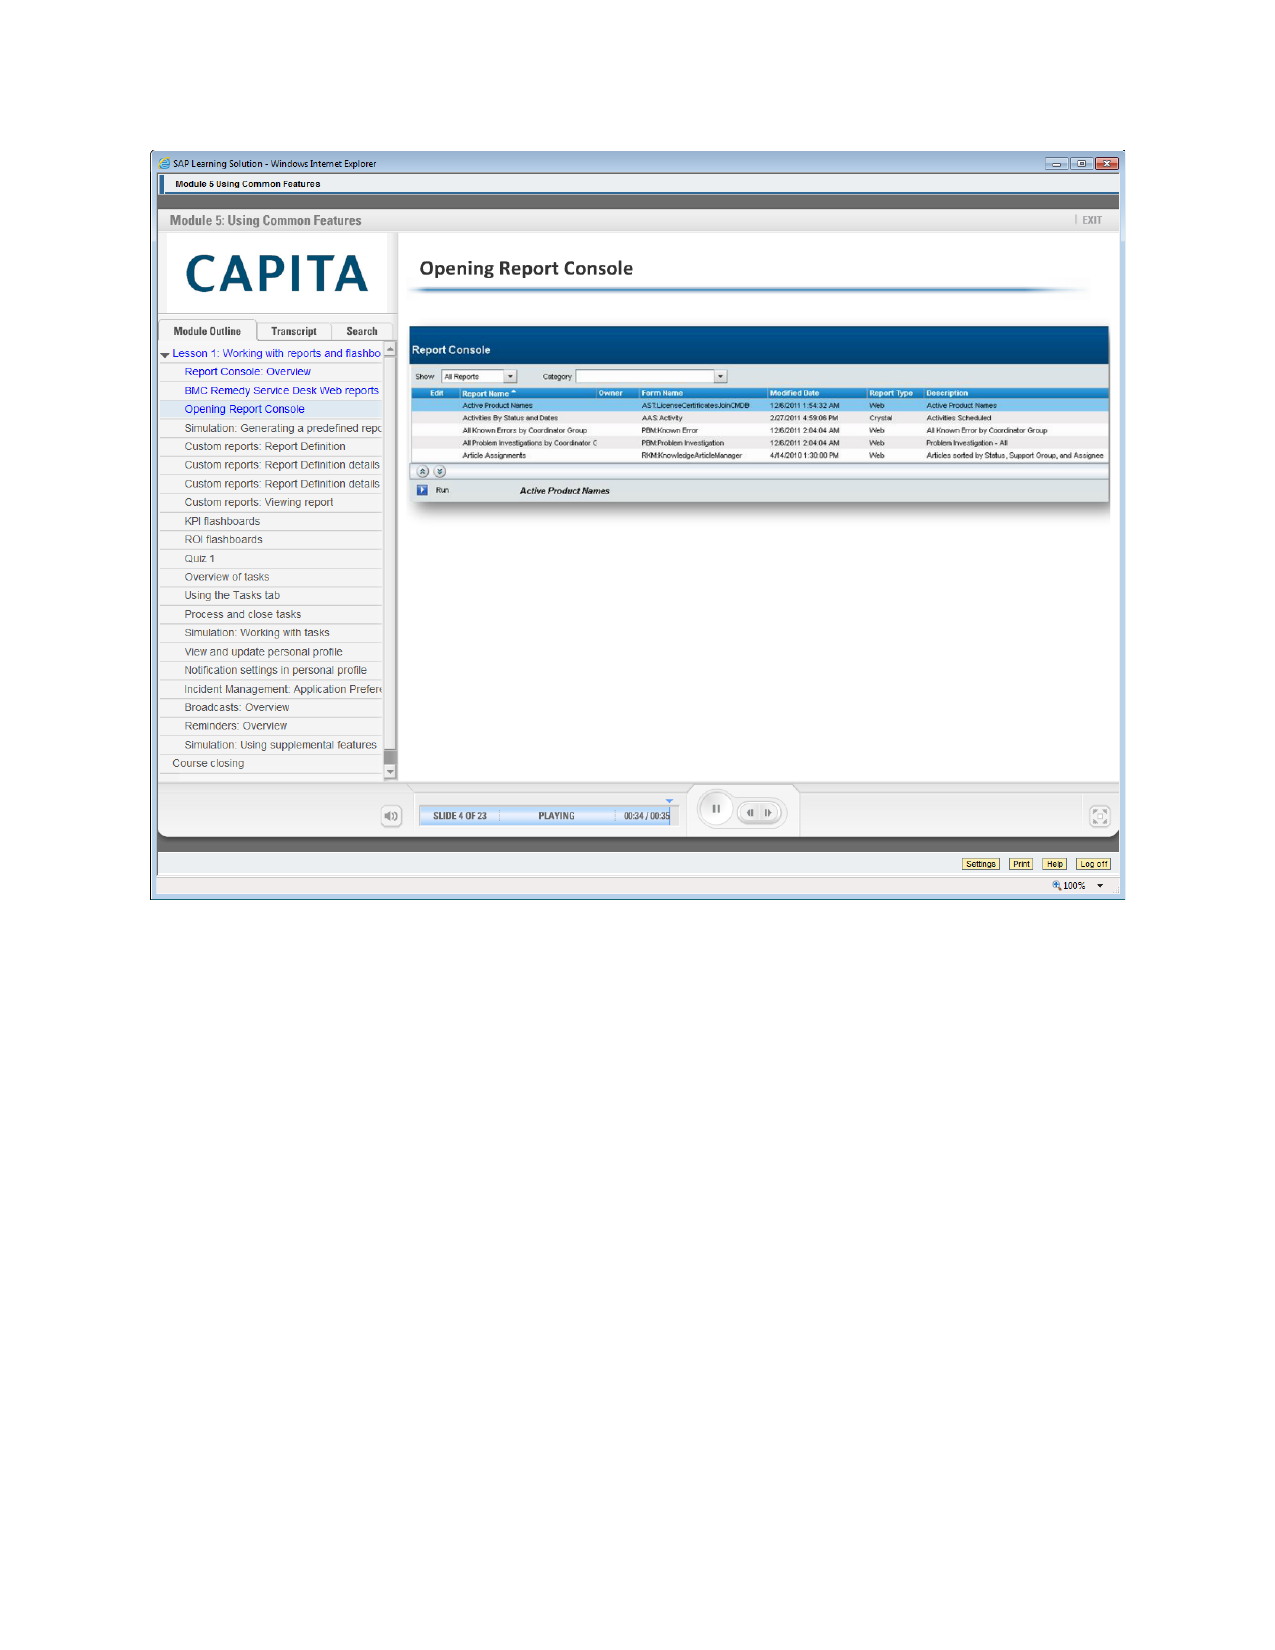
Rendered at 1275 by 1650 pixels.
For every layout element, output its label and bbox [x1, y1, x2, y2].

picture [150, 150, 1125, 900]
